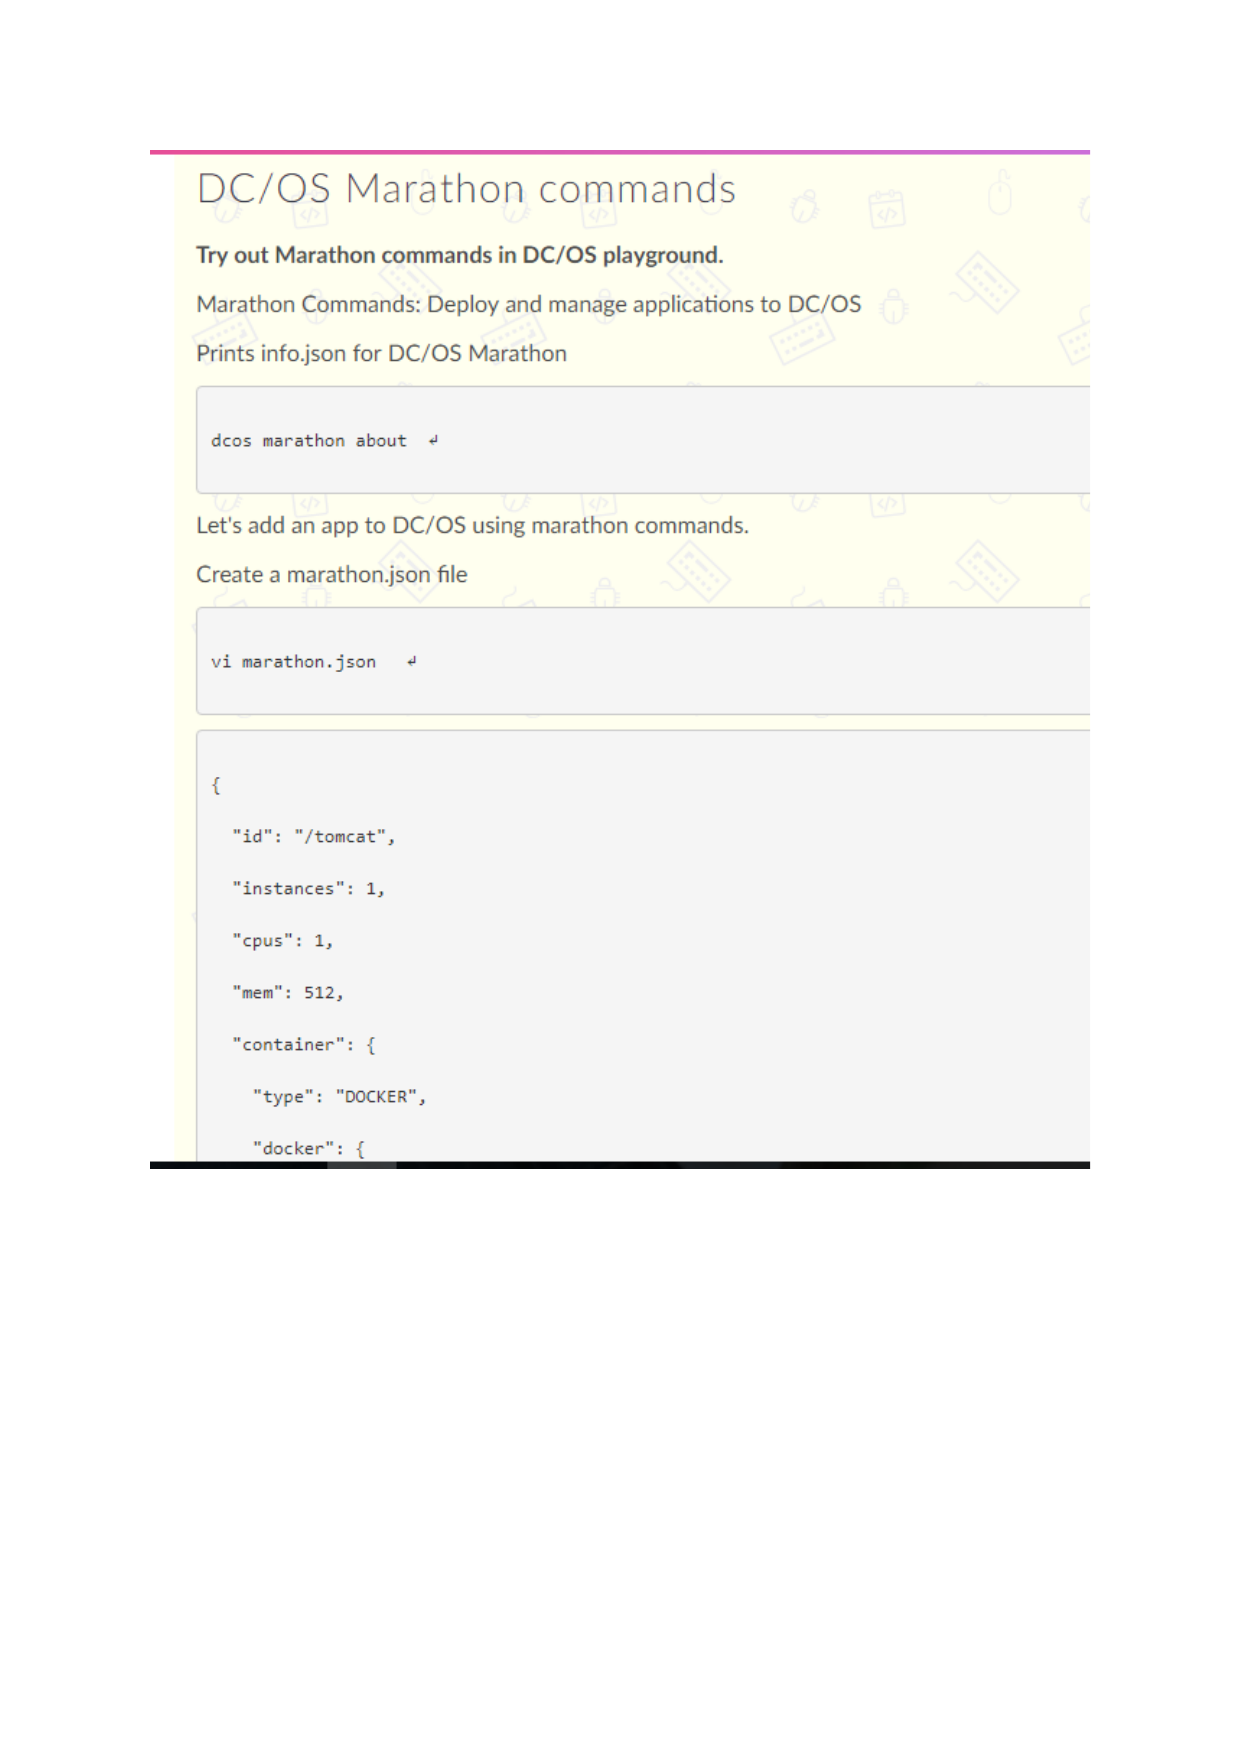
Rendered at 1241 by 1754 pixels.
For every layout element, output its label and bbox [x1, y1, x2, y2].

picture [150, 150, 1091, 1169]
